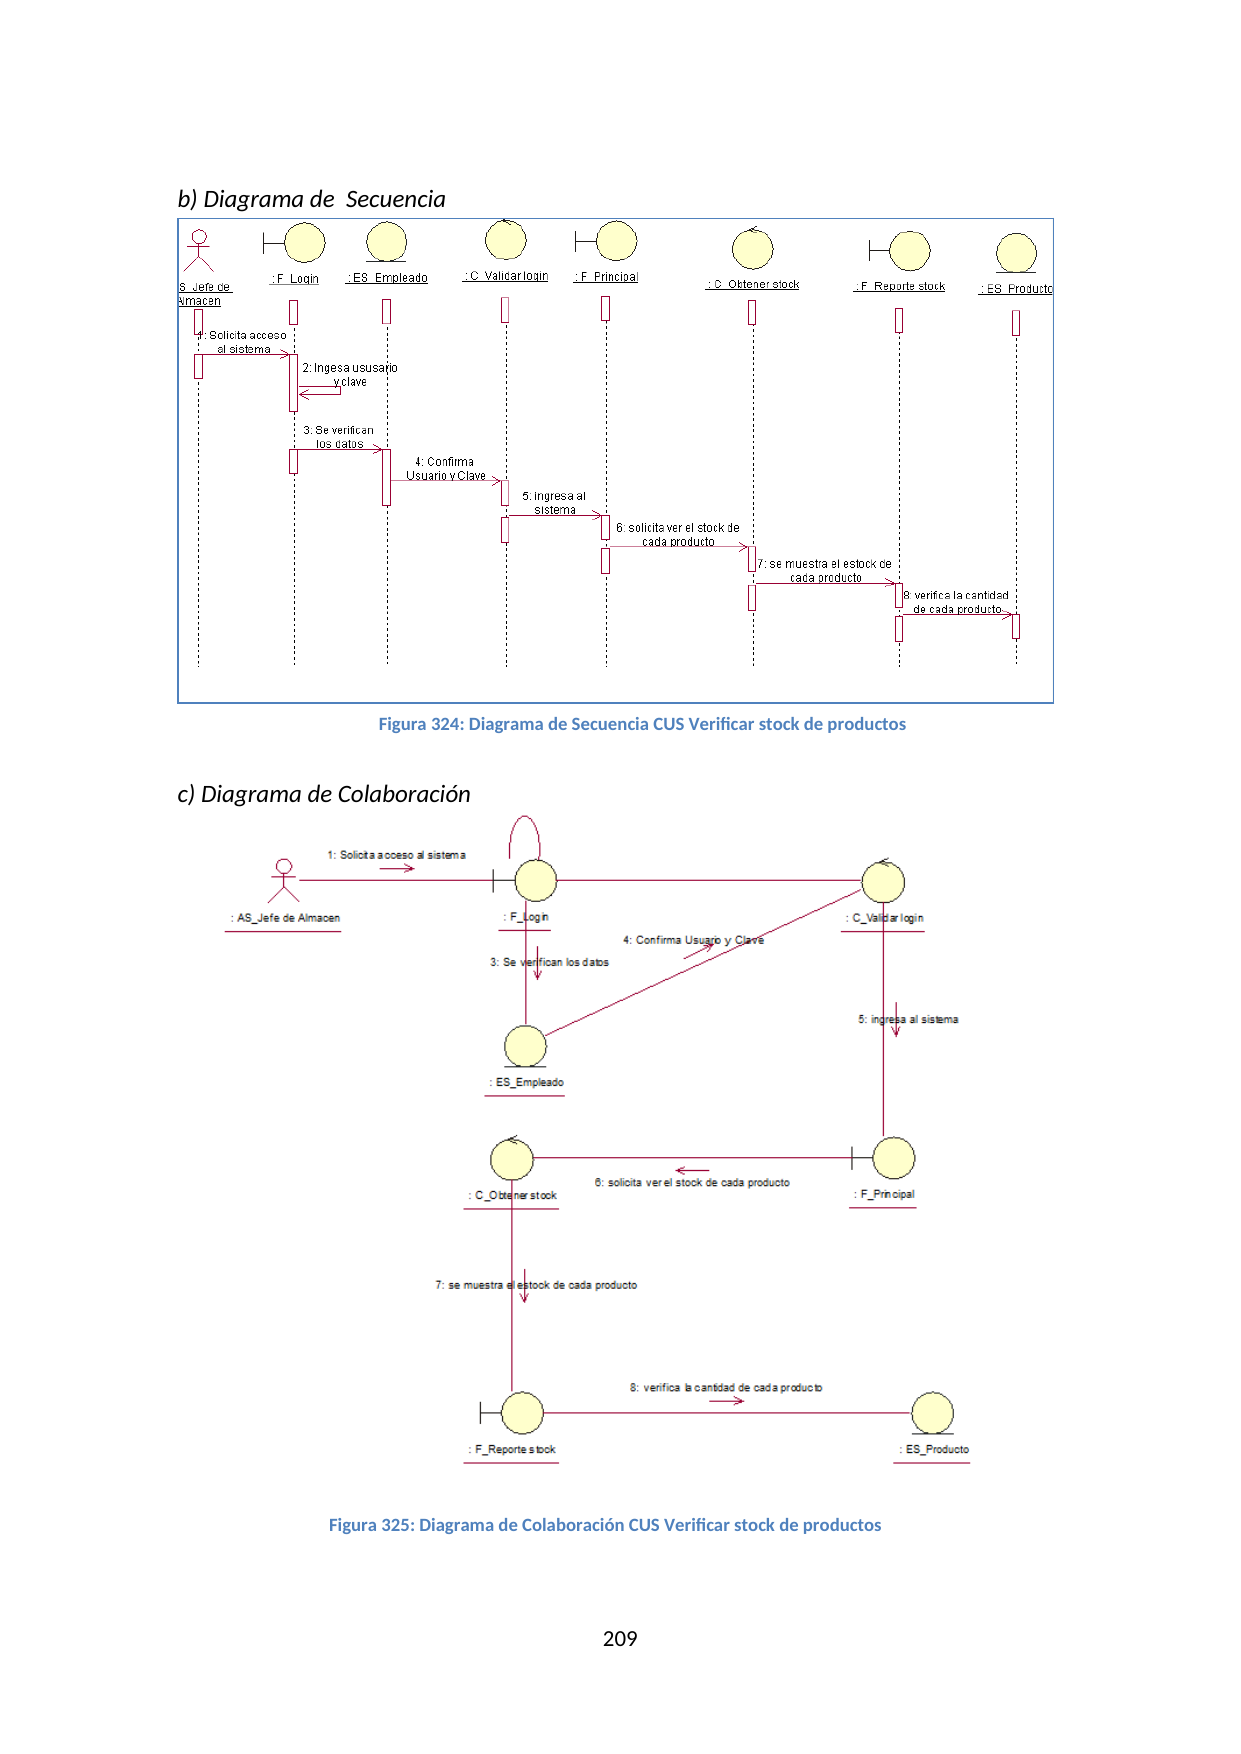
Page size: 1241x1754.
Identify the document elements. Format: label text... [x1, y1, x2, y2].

picture [179, 219, 1053, 702]
list c) Diagrama de Colaboración [177, 778, 1063, 809]
list b) Diagrama de Secuencia [177, 183, 1063, 213]
picture [220, 813, 1020, 1481]
